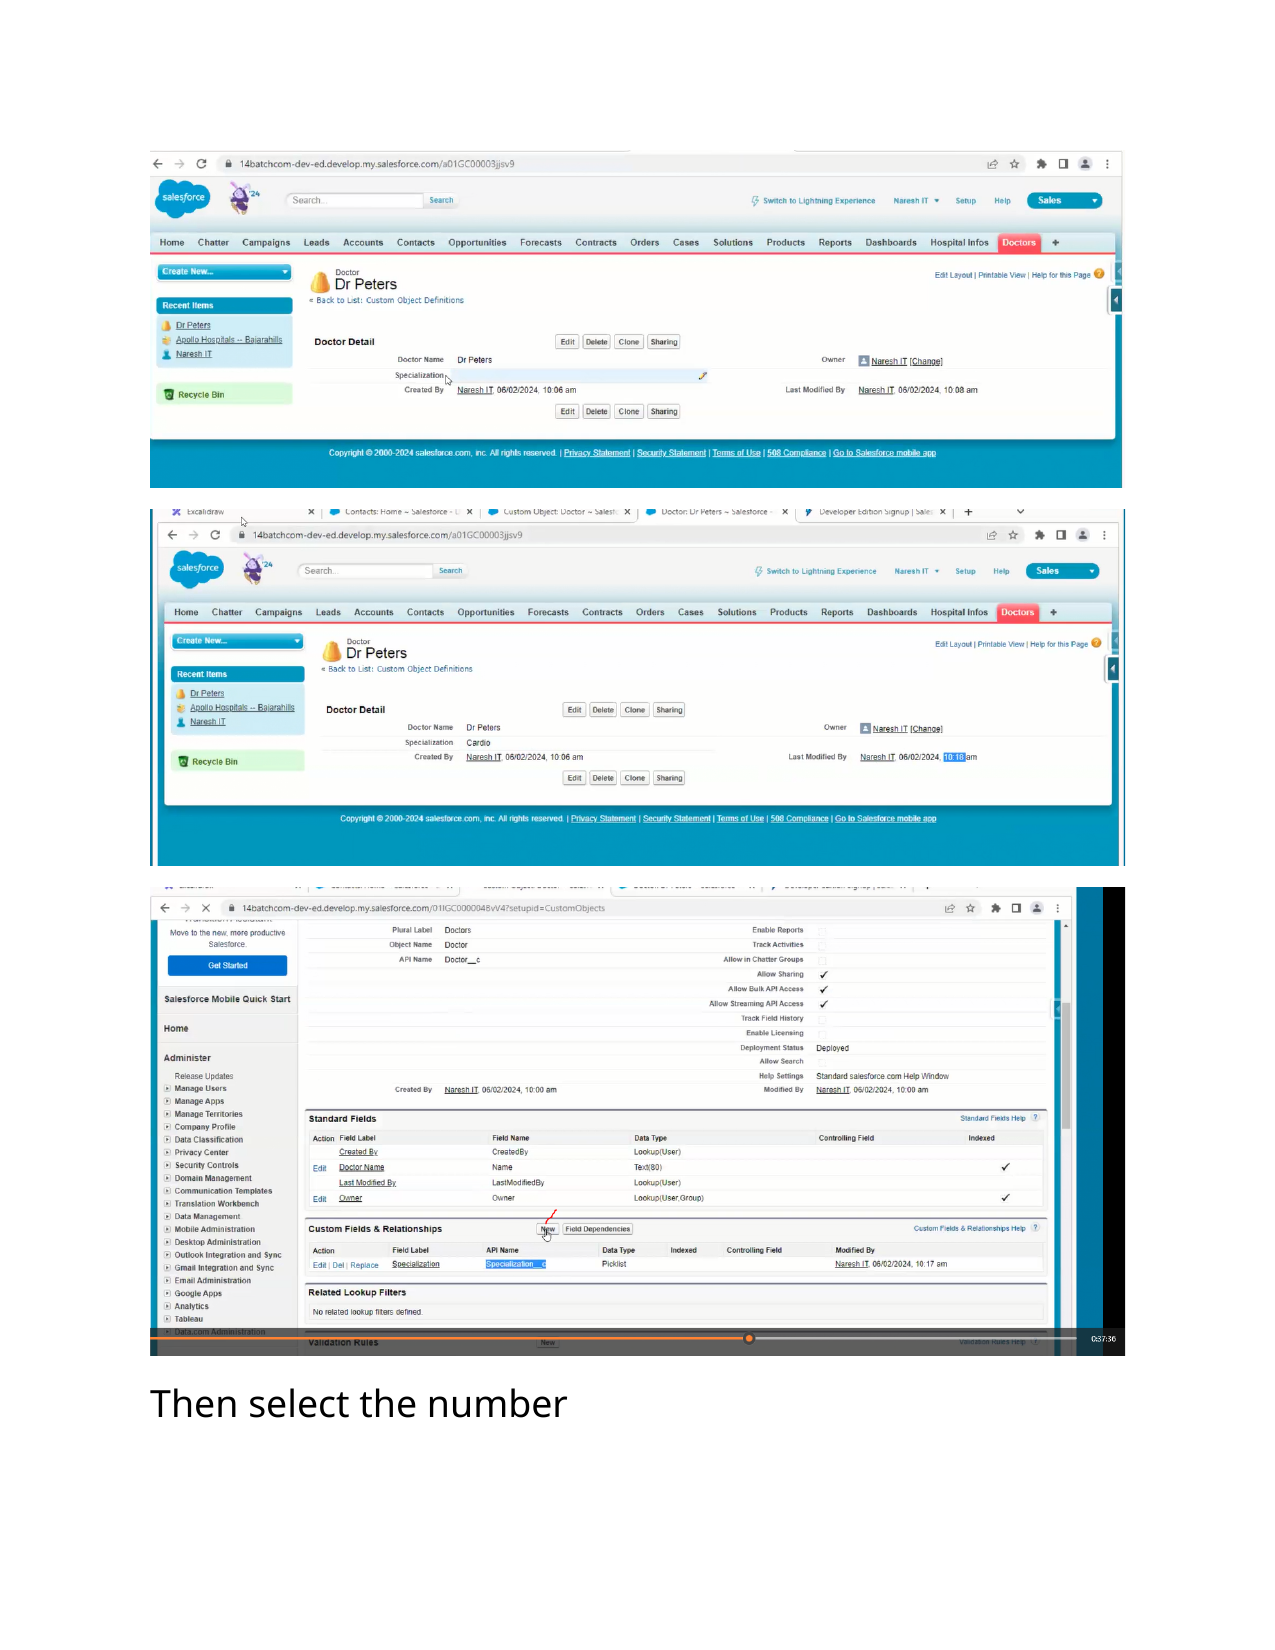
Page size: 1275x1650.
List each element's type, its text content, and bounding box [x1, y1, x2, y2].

picture [717, 815, 767, 824]
picture [712, 450, 764, 459]
text Then select the number [150, 1377, 1125, 1428]
picture [499, 813, 528, 823]
picture [406, 816, 423, 821]
picture [150, 150, 1125, 488]
picture [426, 816, 461, 821]
picture [464, 817, 481, 821]
picture [572, 816, 636, 824]
picture [771, 816, 783, 824]
picture [345, 816, 374, 822]
picture [153, 509, 1123, 866]
picture [523, 450, 558, 457]
picture [834, 449, 936, 458]
picture [561, 449, 706, 458]
picture [639, 816, 670, 822]
picture [768, 450, 826, 457]
picture [787, 816, 832, 823]
picture [366, 448, 413, 456]
picture [532, 816, 562, 823]
picture [150, 887, 1125, 1356]
picture [332, 449, 363, 457]
picture [835, 816, 936, 823]
picture [490, 450, 520, 457]
picture [455, 450, 470, 455]
picture [377, 814, 402, 822]
picture [416, 450, 452, 455]
picture [671, 815, 710, 823]
